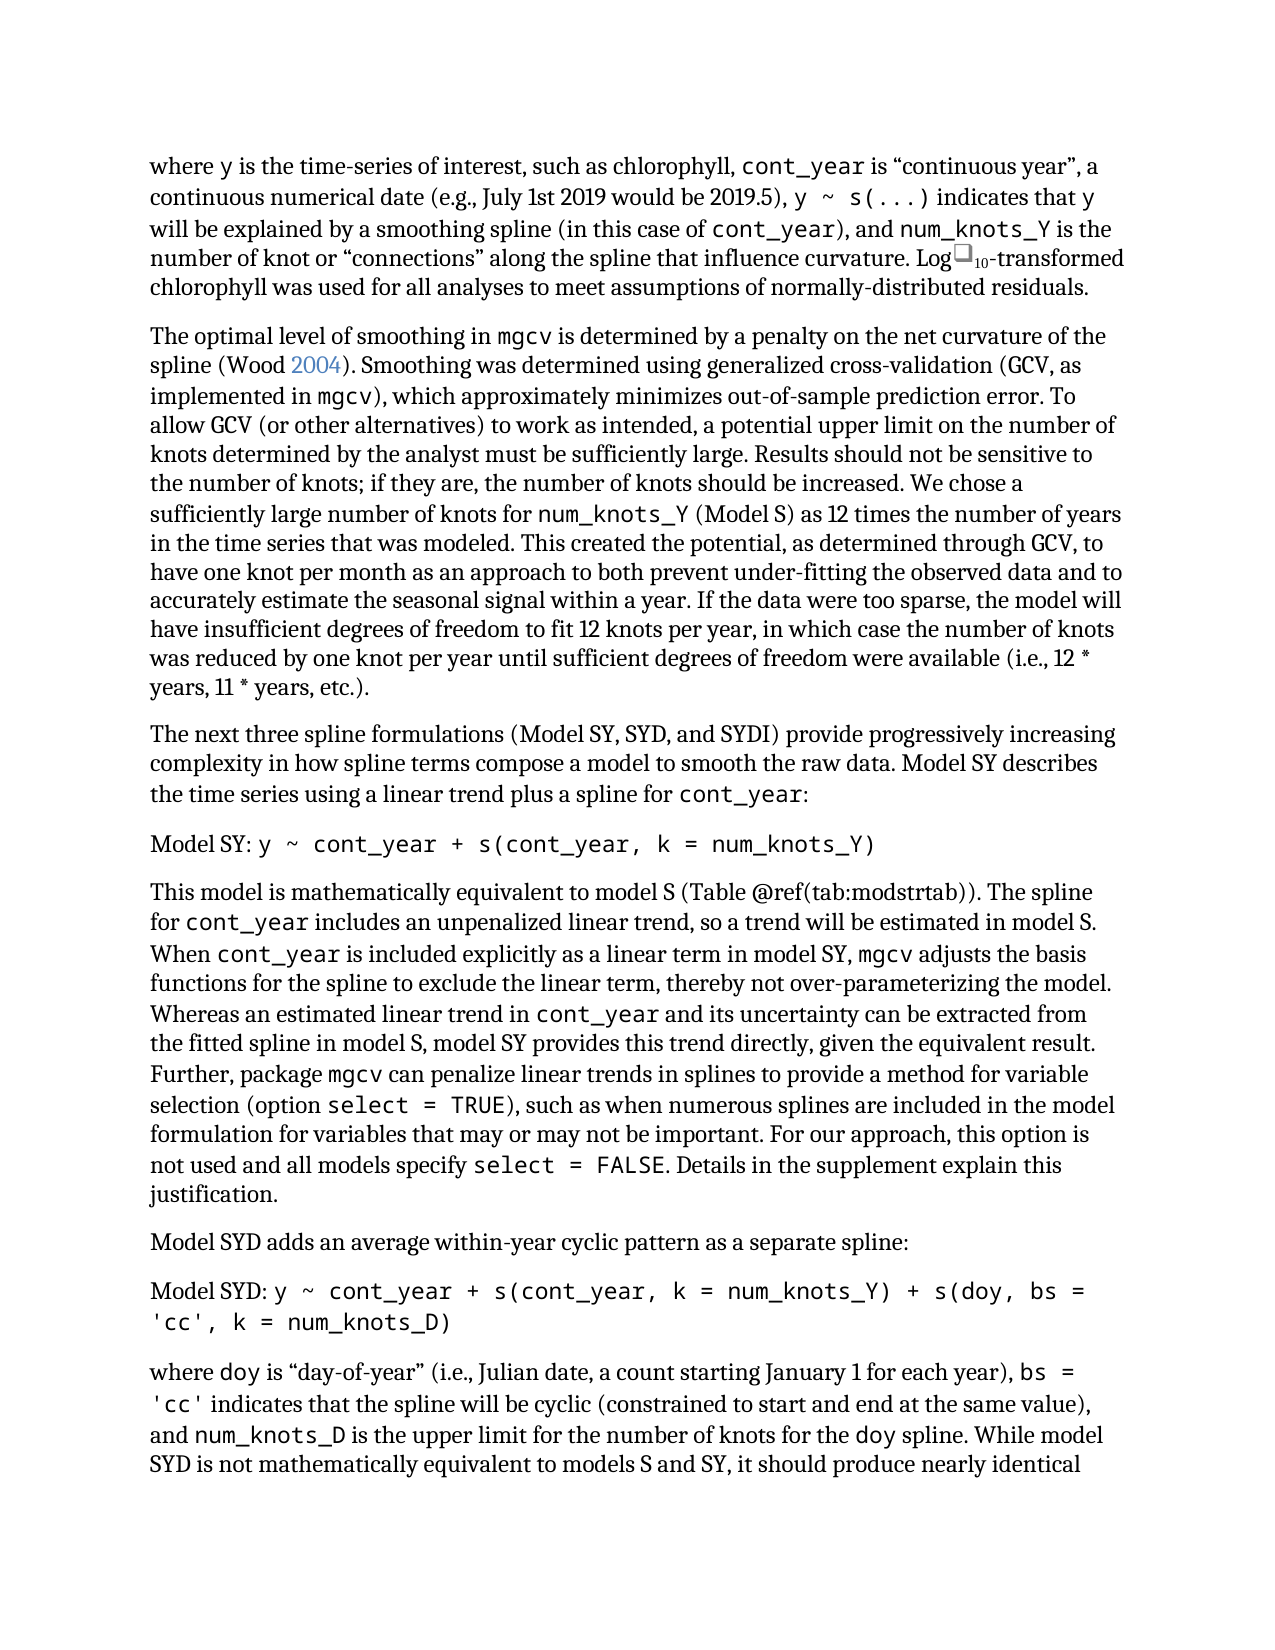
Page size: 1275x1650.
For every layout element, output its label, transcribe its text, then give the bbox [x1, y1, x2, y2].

text This model is mathematically equivalent to model S (Table @ref(tab:modstrtab)). The spline for cont_year includes an unpenalized linear trend, so a trend will be estimated in model S. When cont_year is included explicitly as a linear term in model SY, mgcv adjusts the basis functions for the spline to exclude the linear term, thereby not over-parameterizing the model. Whereas an estimated linear trend in cont_year and its uncertainty can be extracted from the fitted spline in model S, model SY provides this trend directly, given the equivalent result. Further, package mgcv can penalize linear trends in splines to provide a method for variable selection (option select = TRUE), such as when numerous splines are included in the model formulation for variables that may or may not be important. For our approach, this option is not used and all models specify select = FALSE. Details in the supplement explain this justification. [150, 877, 1125, 1209]
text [150, 1356, 1125, 1479]
text where y is the time-series of interest, such as chlorophyll, cont_year is “continuous year”, a continuous numerical date (e.g., July 1st 2019 would be 2019.5), y ~ s(...) indicates that y will be explained by a smoothing spline (in this case of cont_year), and num_knots_Y is the number of knot or “connections” along the spline that influence curvature. Log-transformed chlorophyll was used for all analyses to meet assumptions of normally-distributed residuals. [150, 150, 1125, 301]
text The optimal level of smoothing in mgcv is determined by a penalty on the net curvature of the spline (Wood 2004). Smoothing was determined using generalized cross-validation (GCV, as implemented in mgcv), which approximately minimizes out-of-sample prediction error. To allow GCV (or other alternatives) to work as intended, a potential upper limit on the number of knots determined by the analyst must be sufficiently large. Results should not be sensitive to the number of knots; if they are, the number of knots should be increased. We chose a sufficiently large number of knots for num_knots_Y (Model S) as 12 times the number of years in the time series that was modeled. This created the potential, as determined through GCV, to have one knot per month as an approach to both prevent under-fitting the observed data and to accurately estimate the seasonal signal within a year. If the data were too sparse, the model will have insufficient degrees of freedom to fit 12 knots per year, in which case the number of knots was reduced by one knot per year until sufficient degrees of freedom were available (i.e., 12 * years, 11 * years, etc.). [150, 320, 1125, 701]
text Model SYD adds an average within-year cyclic pattern as a separate spline: [150, 1227, 1125, 1256]
text Model SYD: y ~ cont_year + s(cont_year, k = num_knots_Y) + s(doy, bs = 'cc', k = num_knots_D) [150, 1275, 1125, 1337]
text Model SY: y ~ cont_year + s(cont_year, k = num_knots_Y) [150, 827, 1125, 859]
text The next three spline formulations (Model SY, SYD, and SYDI) provide progressively increasing complexity in how spline terms compose a model to smooth the raw data. Model SY describes the time series using a linear trend plus a spline for cont_year: [150, 720, 1125, 809]
